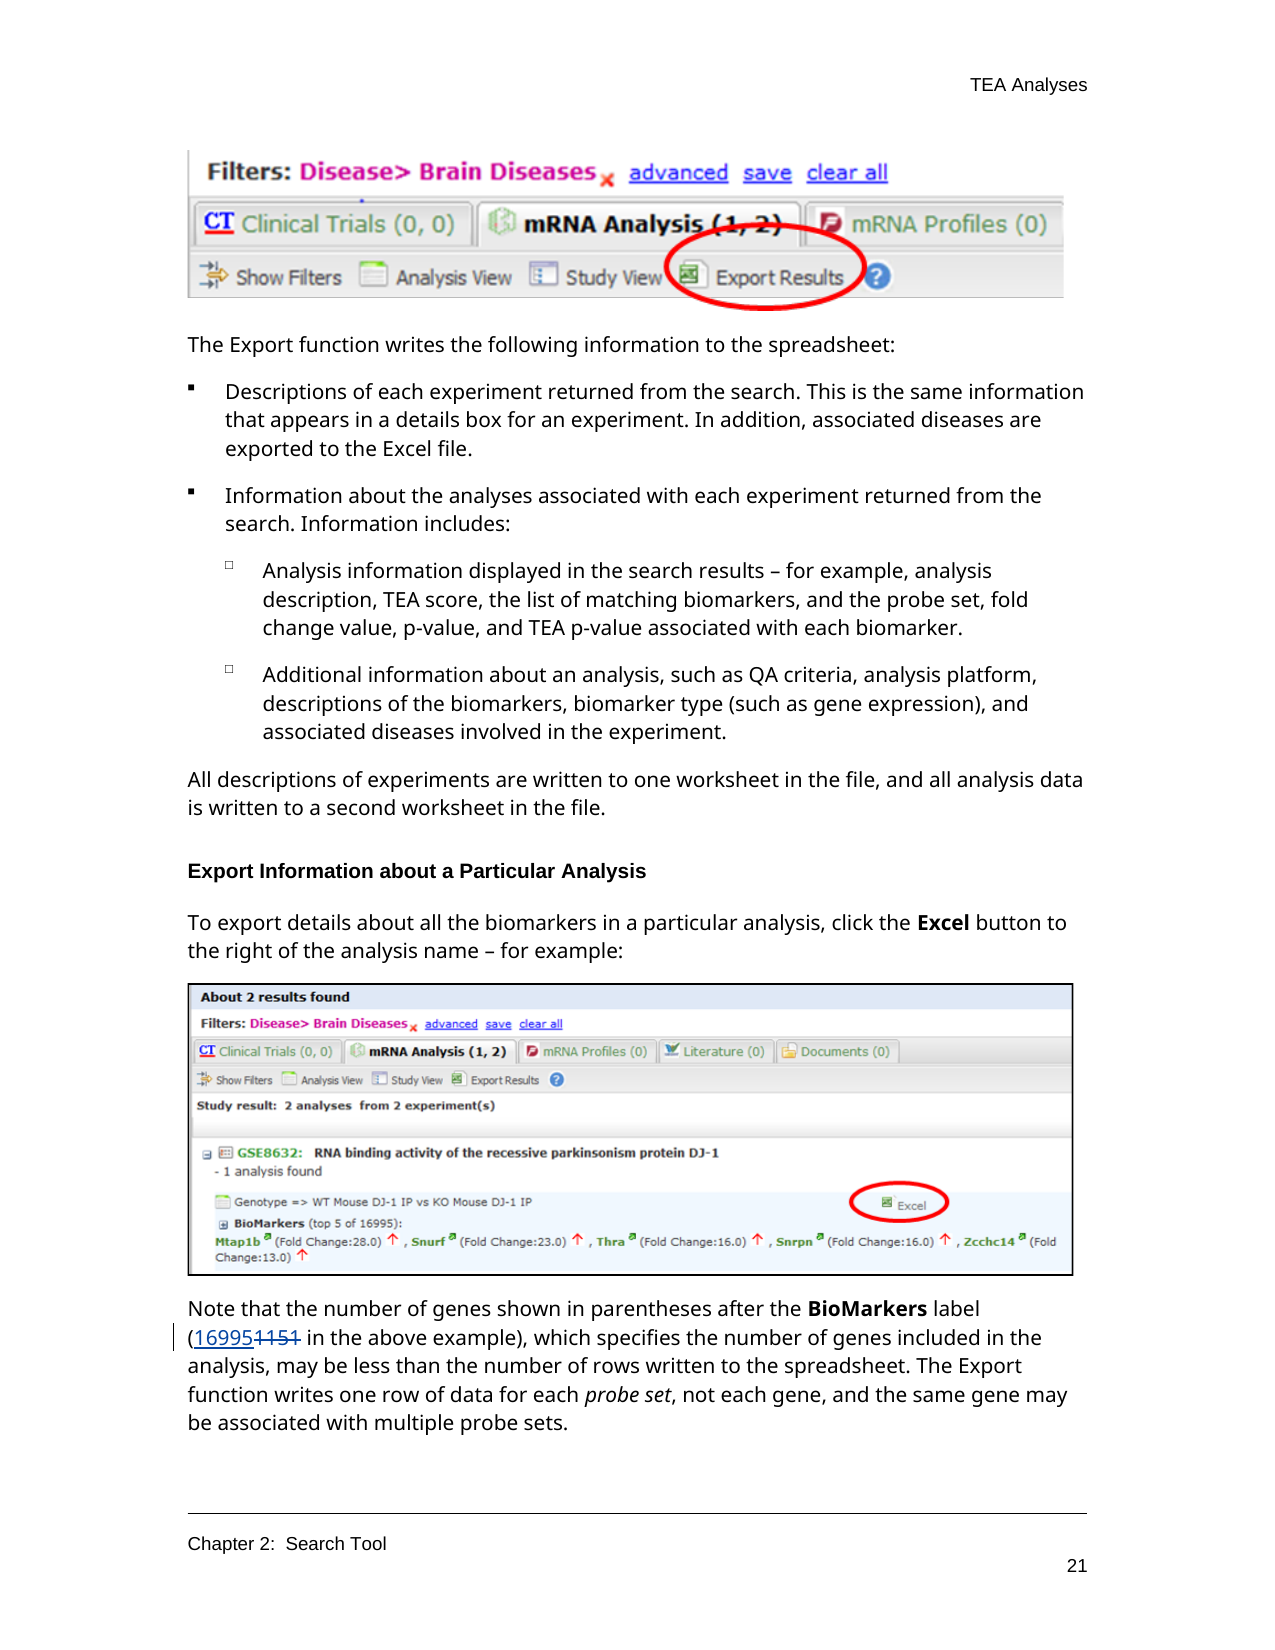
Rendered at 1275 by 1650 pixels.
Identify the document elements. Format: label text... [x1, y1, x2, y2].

list Descriptions of each experiment returned from the search. This is the same information that appears in a details box for an experiment. In addition, associated diseases are exported to the Excel file. [187, 377, 1087, 462]
text All descriptions of experiments are written to one worksheet in the file, and all analysis data is written to a second worksheet in the file. [187, 765, 1087, 822]
picture [187, 983, 1074, 1276]
text To export details about all the biomarkers in a particular analysis, click the Excel button to the right of the analysis name – for example: [187, 908, 1087, 965]
list Analysis information displayed in the search results – for example, analysis description, TEA score, the list of matching biomarkers, and the probe set, fold change value, p-value, and TEA p-value associated with each biomarker. [225, 557, 1087, 642]
list Information about the analyses associated with each experiment returned from the search. Information includes: [187, 481, 1087, 538]
list Additional information about an analysis, such as QA criteria, analysis platform, descriptions of the biomarkers, biomarker type (such as gene expression), and associated diseases involved in the experiment. [225, 661, 1087, 746]
text Note that the number of genes shown in parentheses after the BioMarkers label ( in the above example), which specifies the number of genes included in the analysis, may be less than the number of rows written to the spreadsheet. The Export function writes one row of data for each probe set, not each gene, and the same gene may be associated with multiple probe sets. [187, 1294, 1087, 1437]
subtitle Export Information about a Particular Analysis [187, 859, 1087, 883]
text The Export function writes the following information to the spreadsheet: [187, 330, 1087, 358]
picture [187, 150, 1064, 311]
